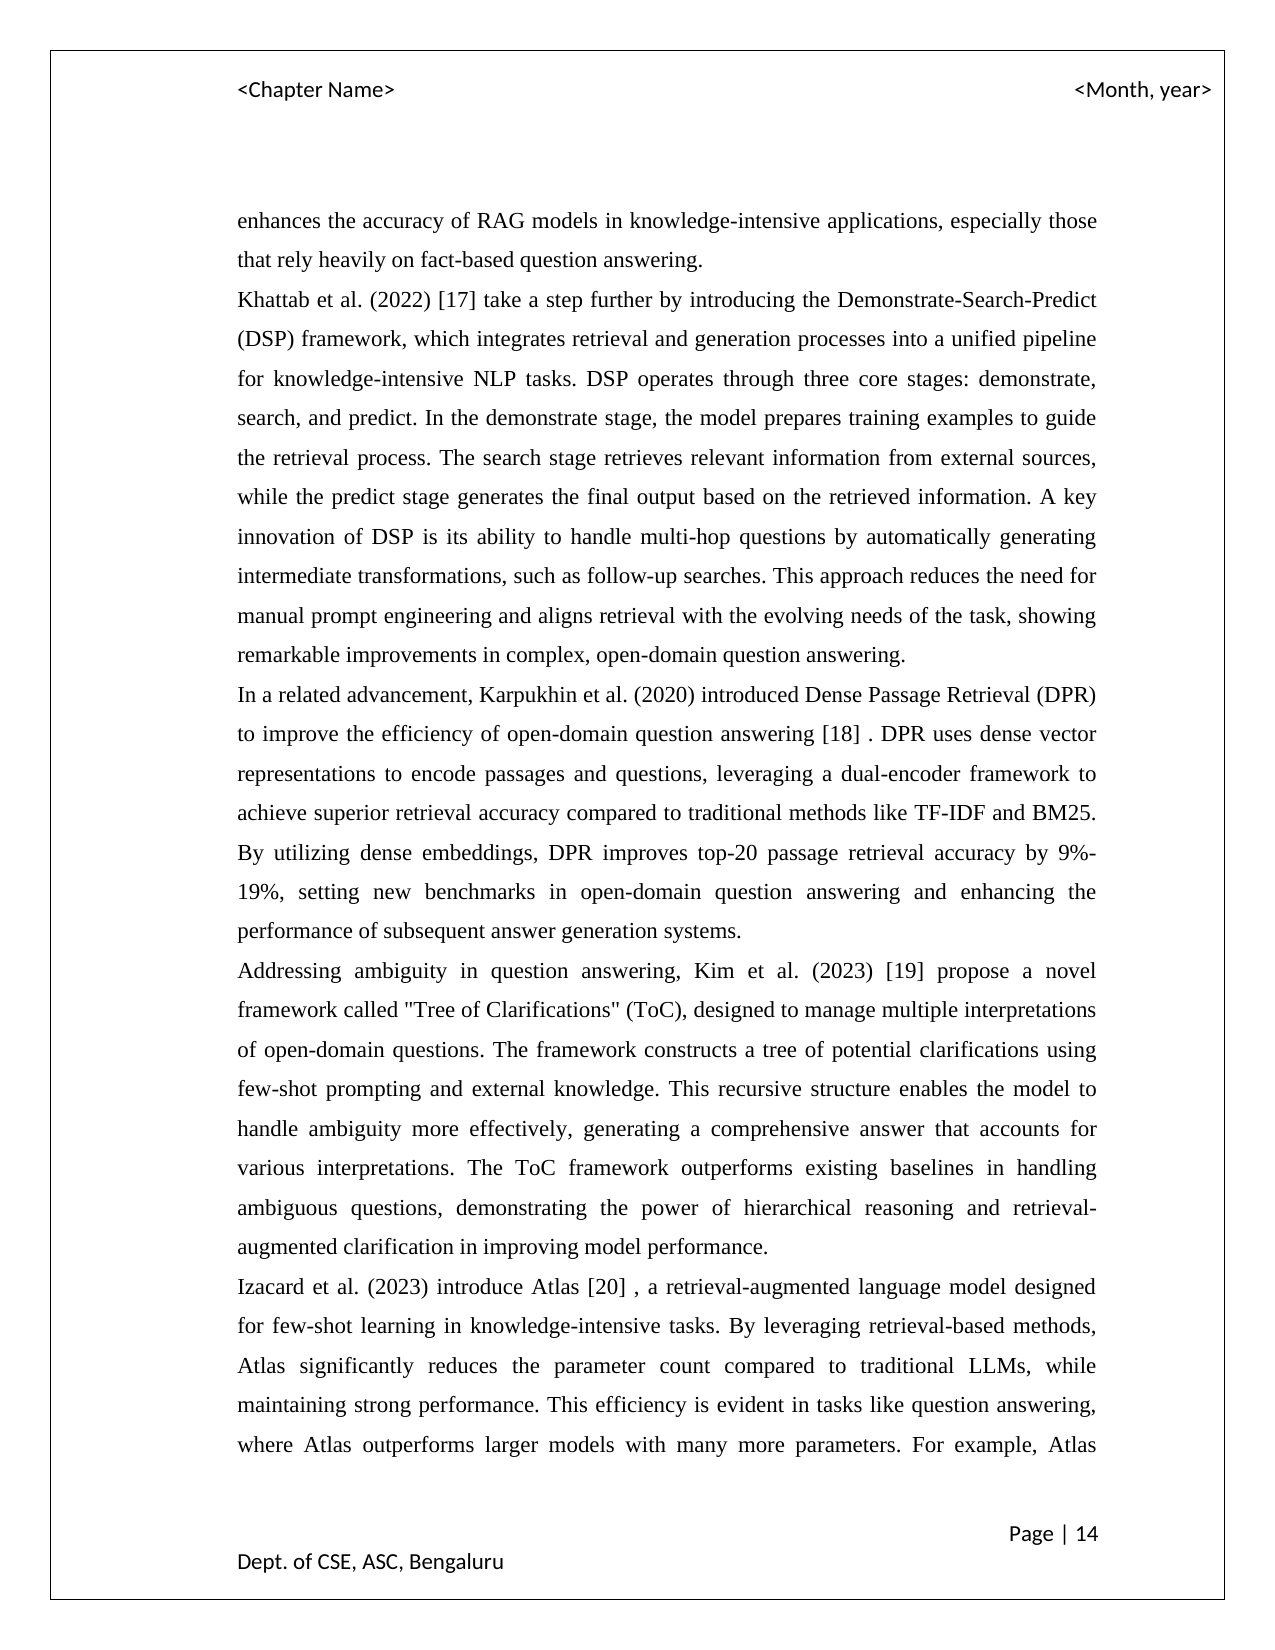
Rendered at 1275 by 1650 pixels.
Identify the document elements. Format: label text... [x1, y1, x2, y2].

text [237, 207, 1098, 273]
text Khattab et al. (2022) [17] take a step further by introducing the Demonstrate-Search-Predict (DSP) framework, which integrates retrieval and generation processes into a unified pipeline for knowledge-intensive NLP tasks. DSP operates through three core stages: demonstrate, search, and predict. In the demonstrate stage, the model prepares training examples to guide the retrieval process. The search stage retrieves relevant information from external sources, while the predict stage generates the final output based on the retrieved information. A key innovation of DSP is its ability to handle multi-hop questions by automatically generating intermediate transformations, such as follow-up searches. This approach reduces the need for manual prompt engineering and aligns retrieval with the evolving needs of the task, showing remarkable improvements in complex, open-domain question answering. [237, 286, 1098, 668]
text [237, 1273, 1098, 1457]
text In a related advancement, Karpukhin et al. (2020) introduced Dense Passage Retrieval (DPR) to improve the efficiency of open-domain question answering [18] . DPR uses dense vector representations to encode passages and questions, leveraging a dual-encoder framework to achieve superior retrieval accuracy compared to traditional methods like TF-IDF and BM25. By utilizing dense embeddings, DPR improves top-20 passage retrieval accuracy by 9%-19%, setting new benchmarks in open-domain question answering and enhancing the performance of subsequent answer generation systems. [237, 681, 1098, 944]
text Addressing ambiguity in question answering, Kim et al. (2023) [19] propose a novel framework called "Tree of Clarifications" (ToC), designed to manage multiple interpretations of open-domain questions. The framework constructs a tree of potential clarifications using few-shot prompting and external knowledge. This recursive structure enables the model to handle ambiguity more effectively, generating a comprehensive answer that accounts for various interpretations. The ToC framework outperforms existing baselines in handling ambiguous questions, demonstrating the power of hierarchical reasoning and retrieval-augmented clarification in improving model performance. [237, 957, 1098, 1260]
